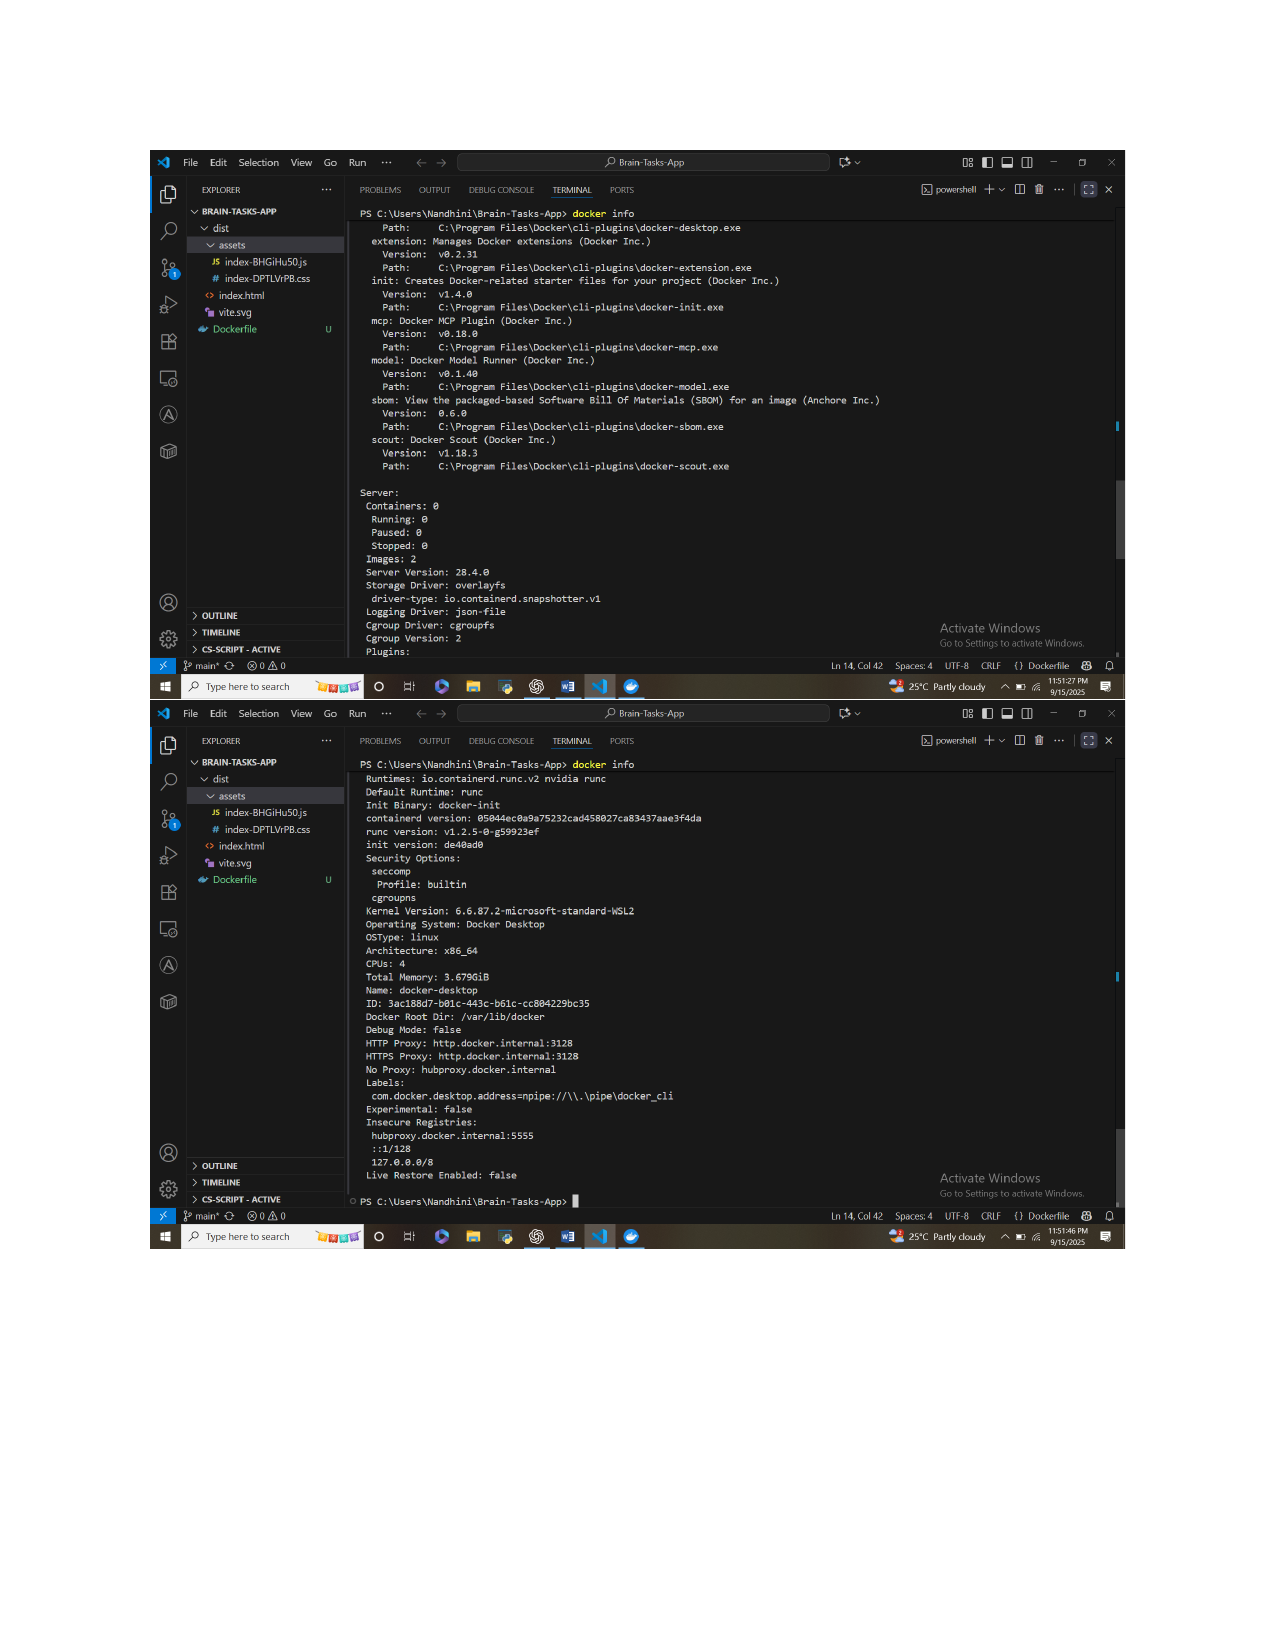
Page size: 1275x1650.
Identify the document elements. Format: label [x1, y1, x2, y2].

picture [150, 700, 1125, 1249]
picture [150, 150, 1125, 699]
